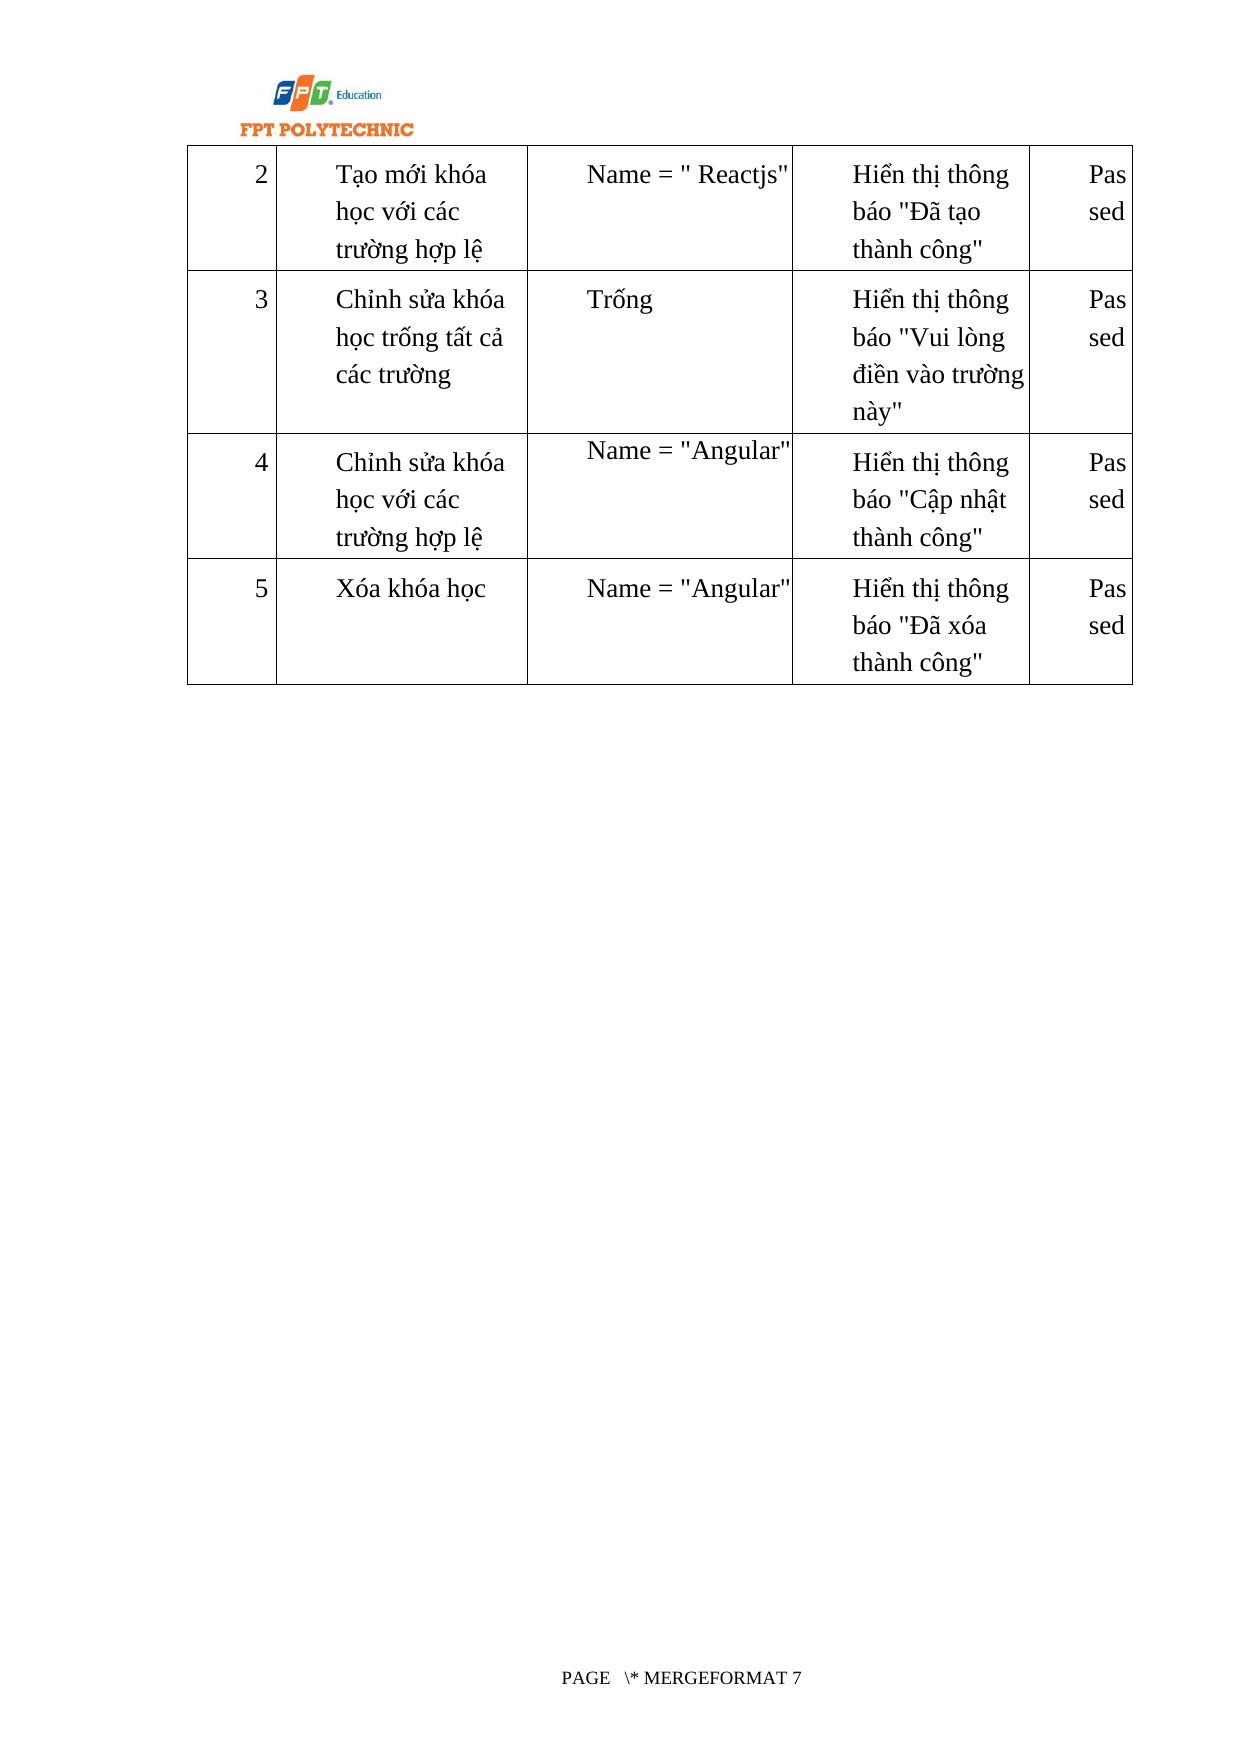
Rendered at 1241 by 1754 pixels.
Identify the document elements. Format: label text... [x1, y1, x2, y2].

picture [236, 71, 415, 141]
table_cell Hiển thị thông báo "Cập nhật thành công" [793, 434, 1029, 558]
table_cell Name = "Angular" [528, 559, 792, 684]
table_cell Trống [528, 271, 792, 433]
table_cell 2 [188, 146, 276, 270]
table_cell 3 [188, 271, 276, 433]
table_cell Chỉnh sửa khóa học với các trường hợp lệ [277, 434, 527, 558]
table_cell Hiển thị thông báo "Đã tạo thành công" [793, 146, 1029, 270]
table_cell 5 [188, 559, 276, 684]
table_cell Name = "Angular" [528, 434, 792, 558]
table_cell Name = " Reactjs" [528, 146, 792, 270]
table_cell Passed [1030, 434, 1132, 558]
table_cell Passed [1030, 146, 1132, 270]
table_cell Tạo mới khóa học với các trường hợp lệ [277, 146, 527, 270]
table_cell Passed [1030, 559, 1132, 684]
table_cell 4 [188, 434, 276, 558]
table_cell Hiển thị thông báo "Đã xóa thành công" [793, 559, 1029, 684]
table_cell Xóa khóa học [277, 559, 527, 684]
table_cell Hiển thị thông báo "Vui lòng điền vào trường này" [793, 271, 1029, 433]
table_cell Chỉnh sửa khóa học trống tất cả các trường [277, 271, 527, 433]
table_cell Passed [1030, 271, 1132, 433]
